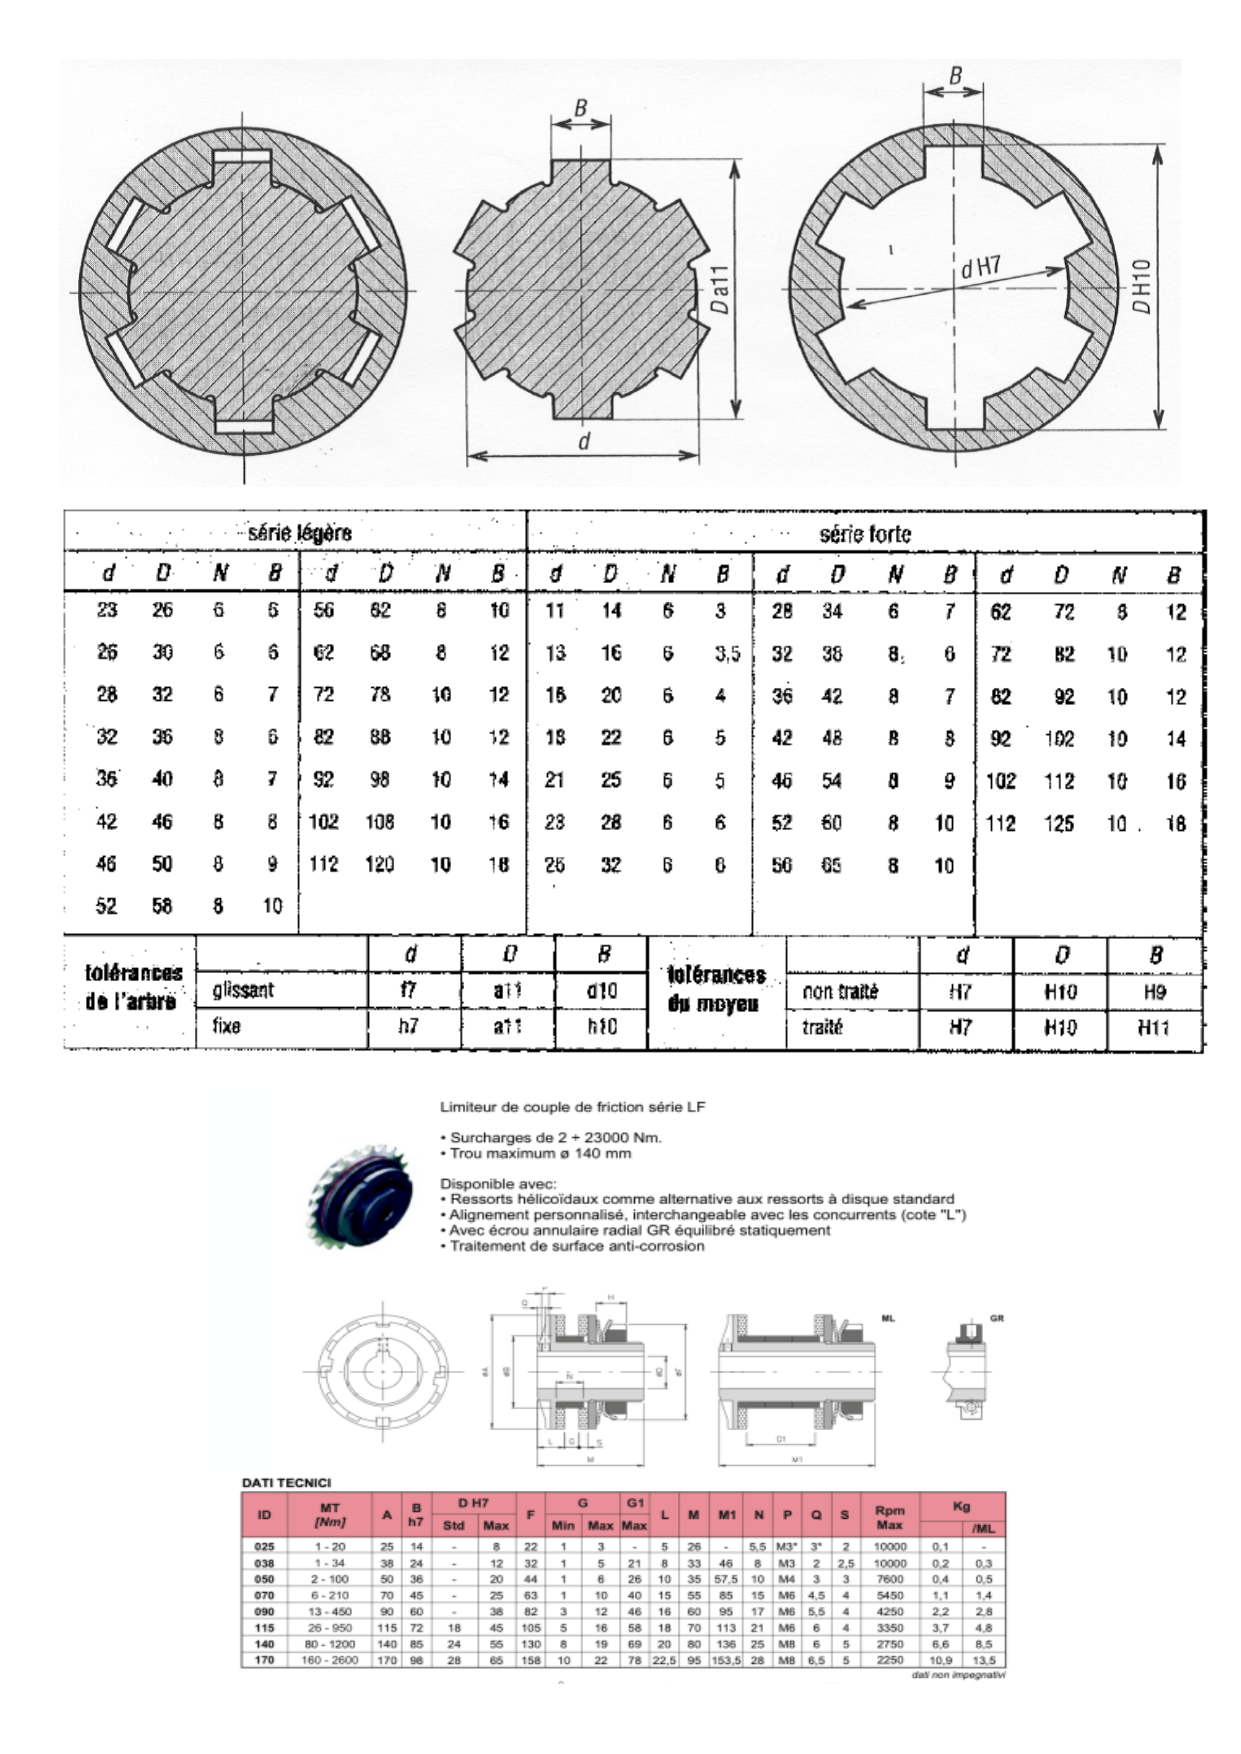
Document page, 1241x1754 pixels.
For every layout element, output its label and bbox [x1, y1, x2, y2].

picture [59, 59, 1182, 487]
picture [59, 505, 1209, 1059]
picture [207, 1084, 1037, 1684]
